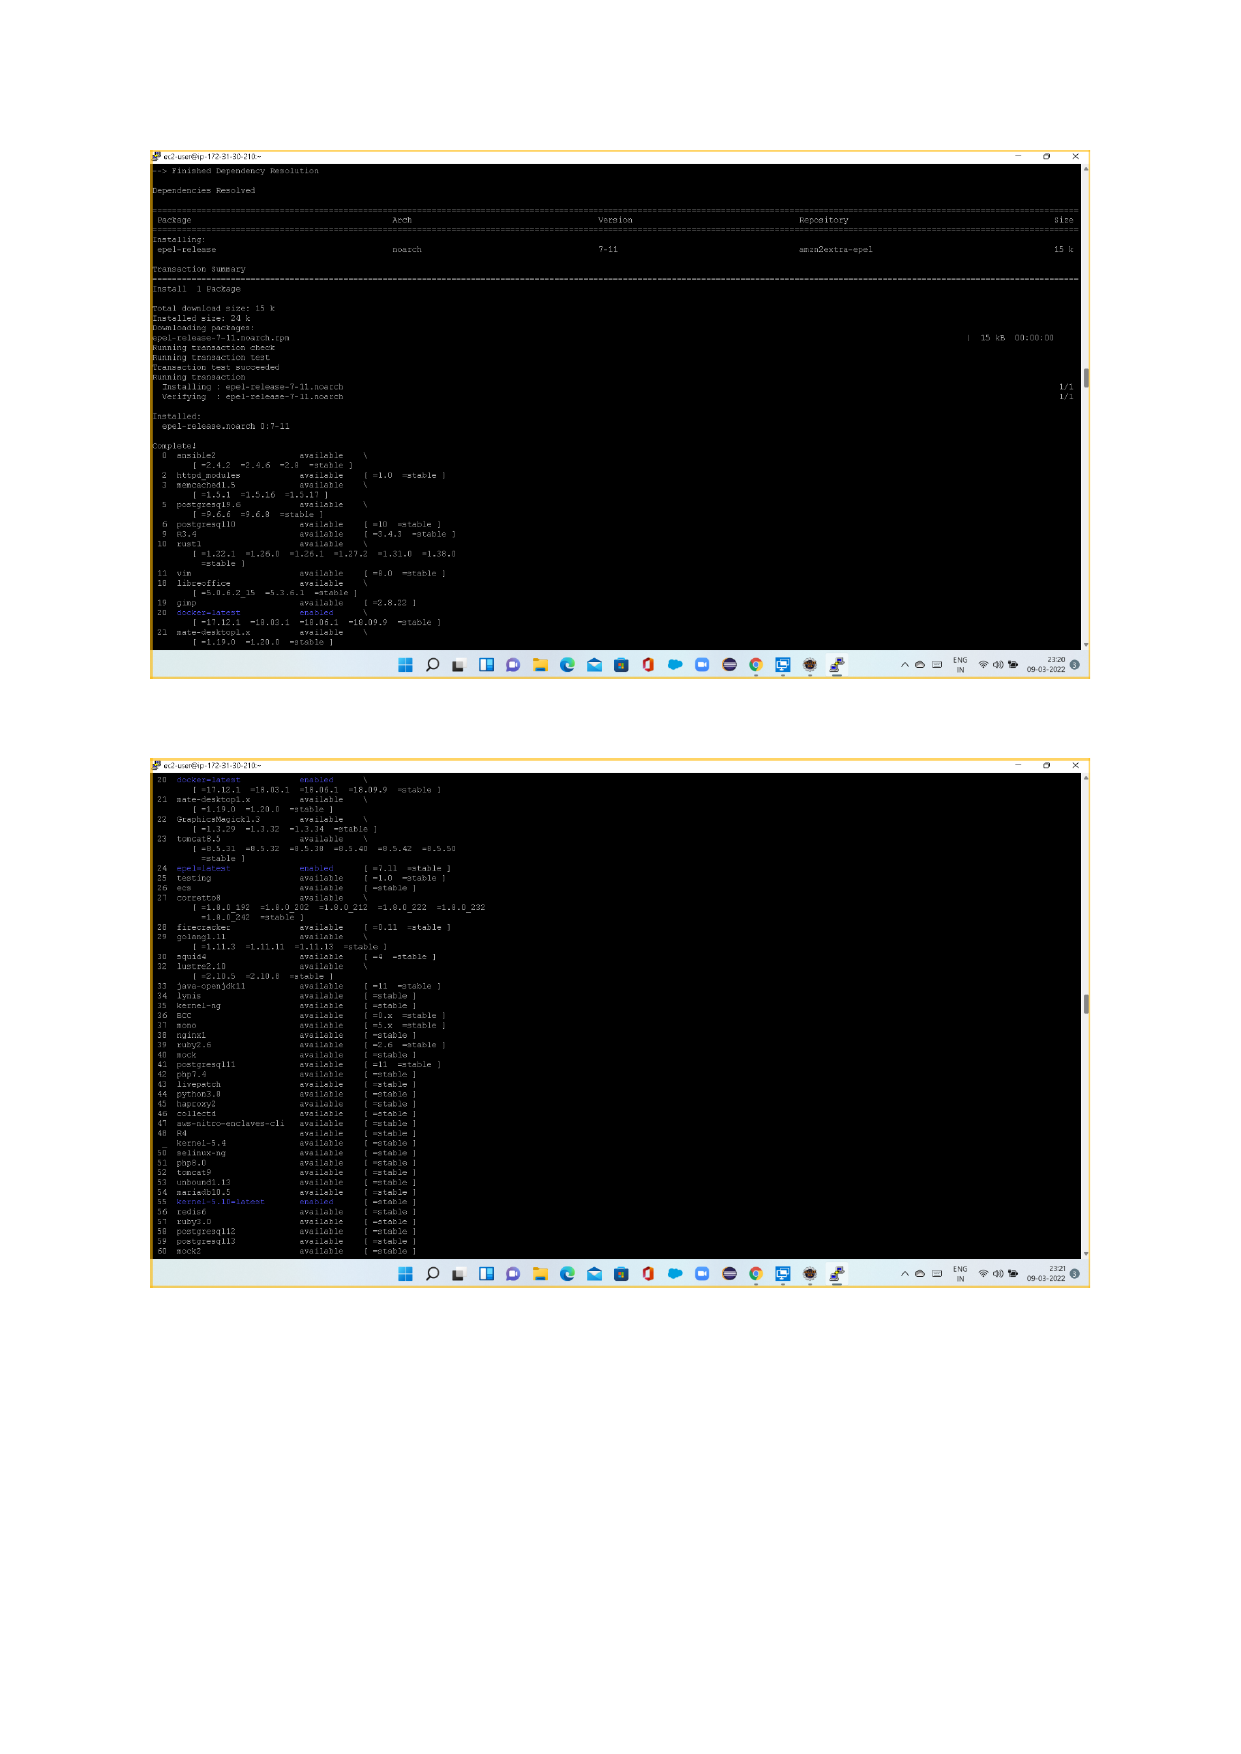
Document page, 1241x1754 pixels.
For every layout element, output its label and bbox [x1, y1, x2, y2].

picture [150, 758, 1091, 1288]
picture [150, 150, 1091, 679]
